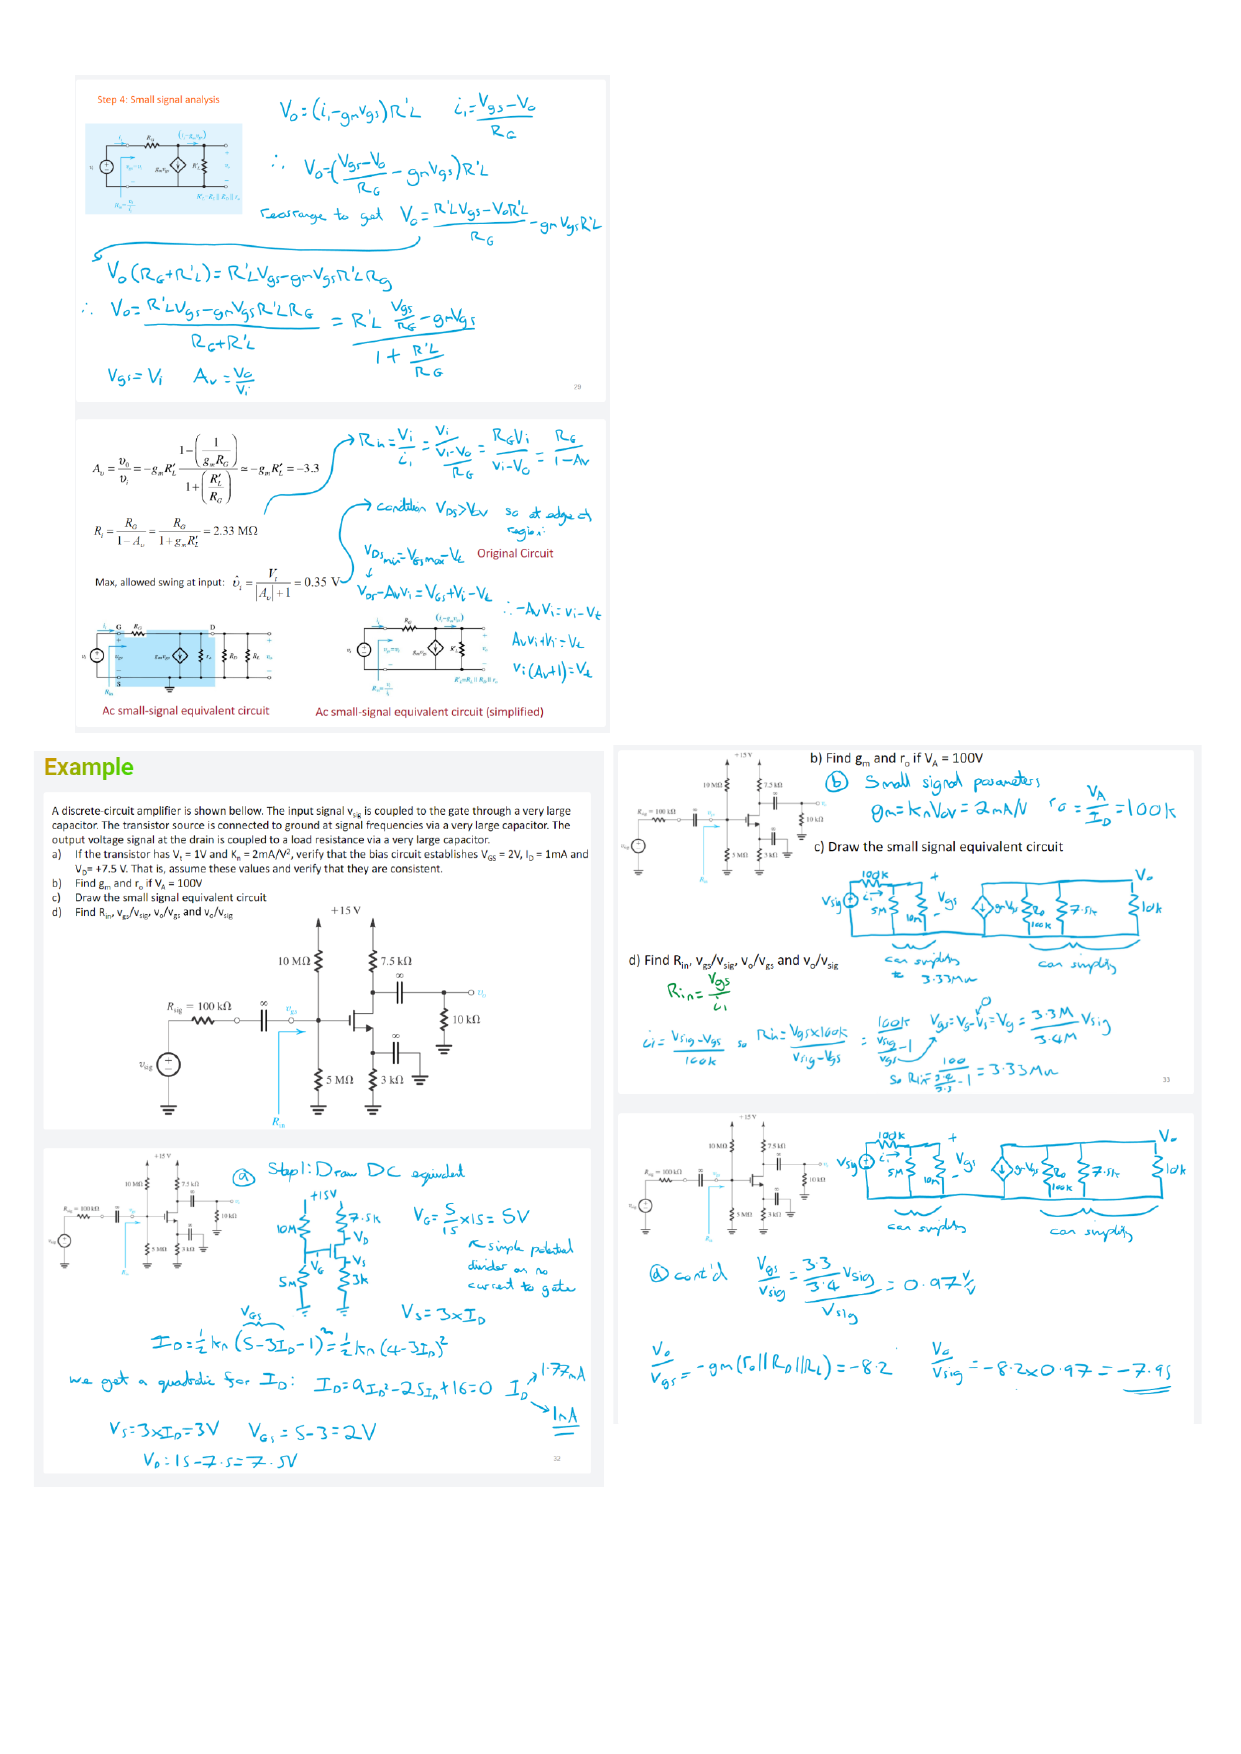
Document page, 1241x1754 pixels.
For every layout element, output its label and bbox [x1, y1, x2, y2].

picture [33, 751, 604, 1487]
picture [613, 745, 1202, 1424]
picture [75, 75, 610, 733]
